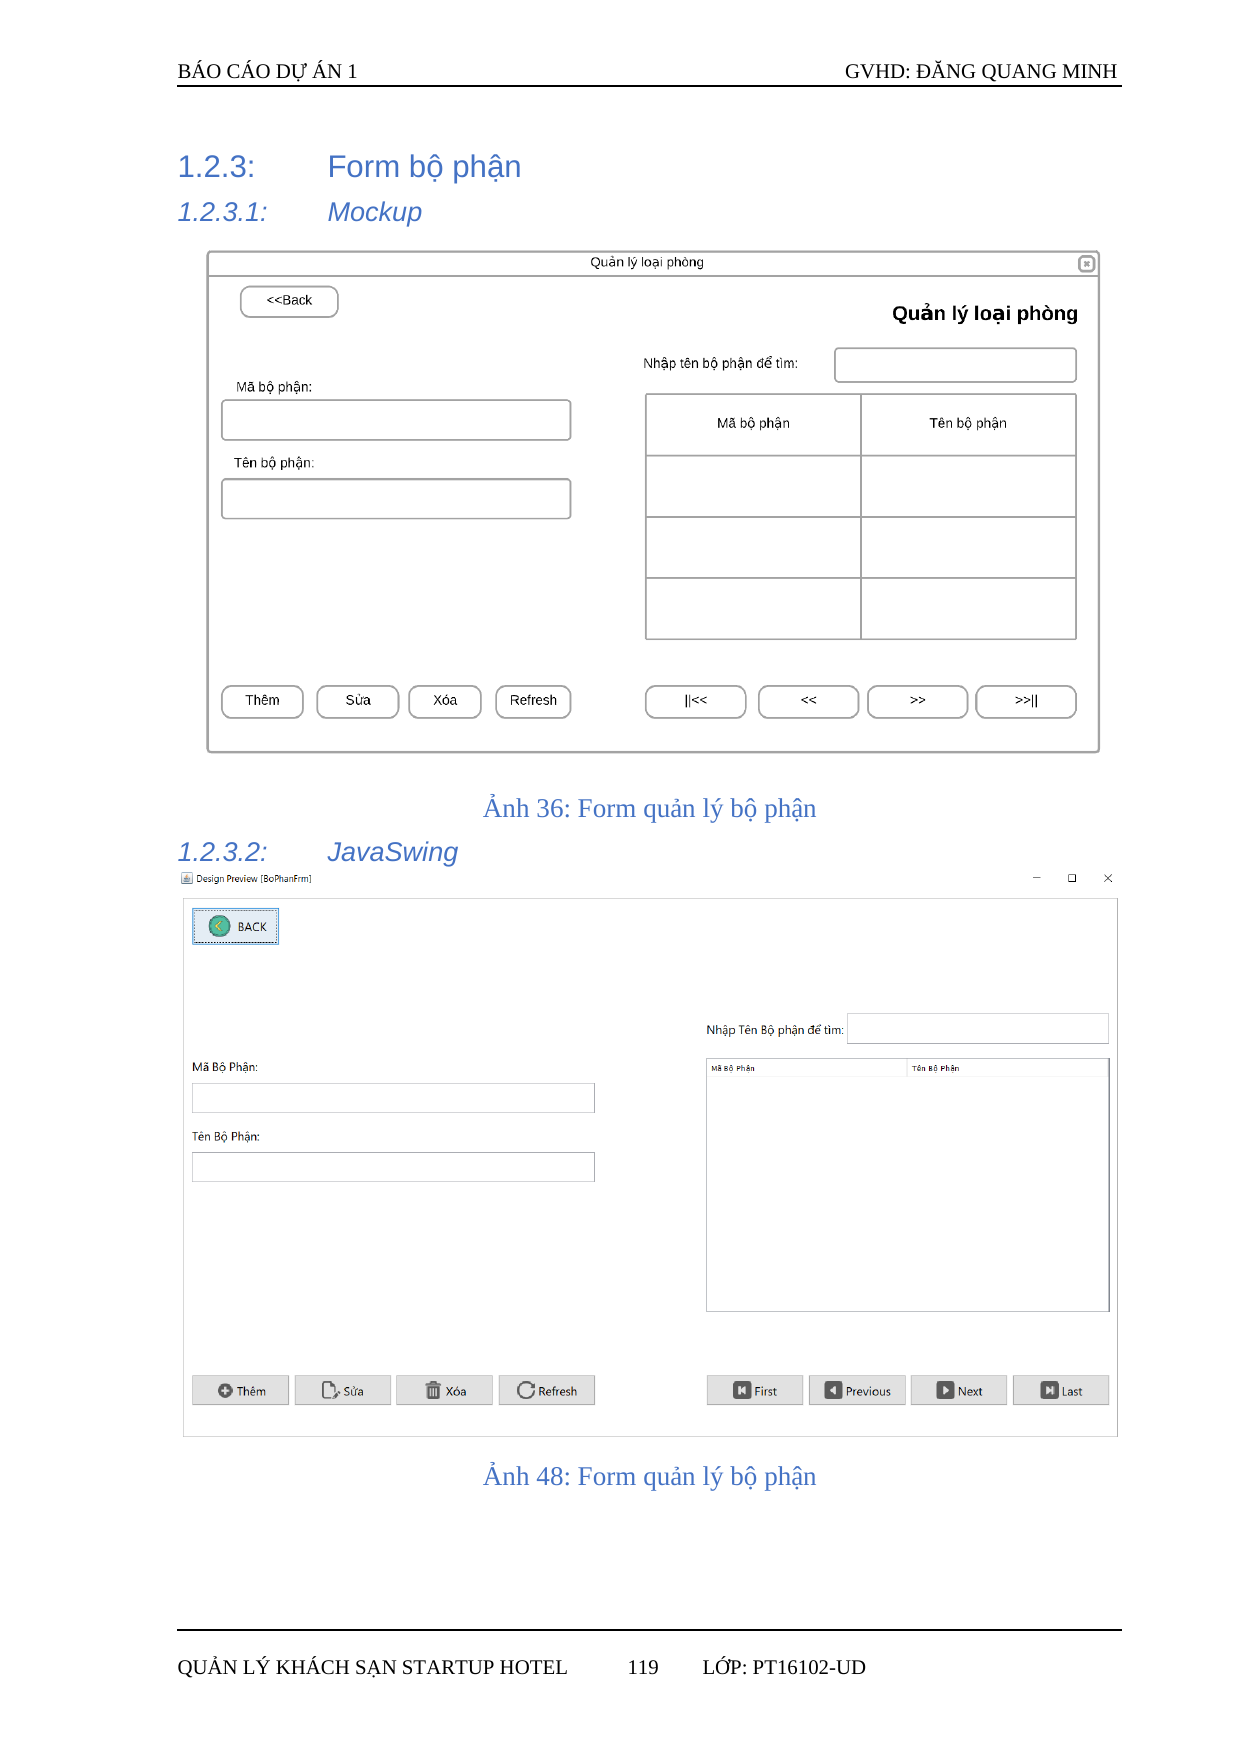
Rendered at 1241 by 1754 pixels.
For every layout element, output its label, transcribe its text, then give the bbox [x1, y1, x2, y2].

picture [177, 867, 1123, 1444]
picture [177, 227, 1123, 776]
subtitle Form bộ phận [177, 148, 1122, 184]
text Ảnh 48: Form quản lý bộ phận [177, 1461, 1122, 1492]
subtitle JavaSwing [177, 836, 1122, 867]
subtitle Mockup [177, 196, 1122, 227]
